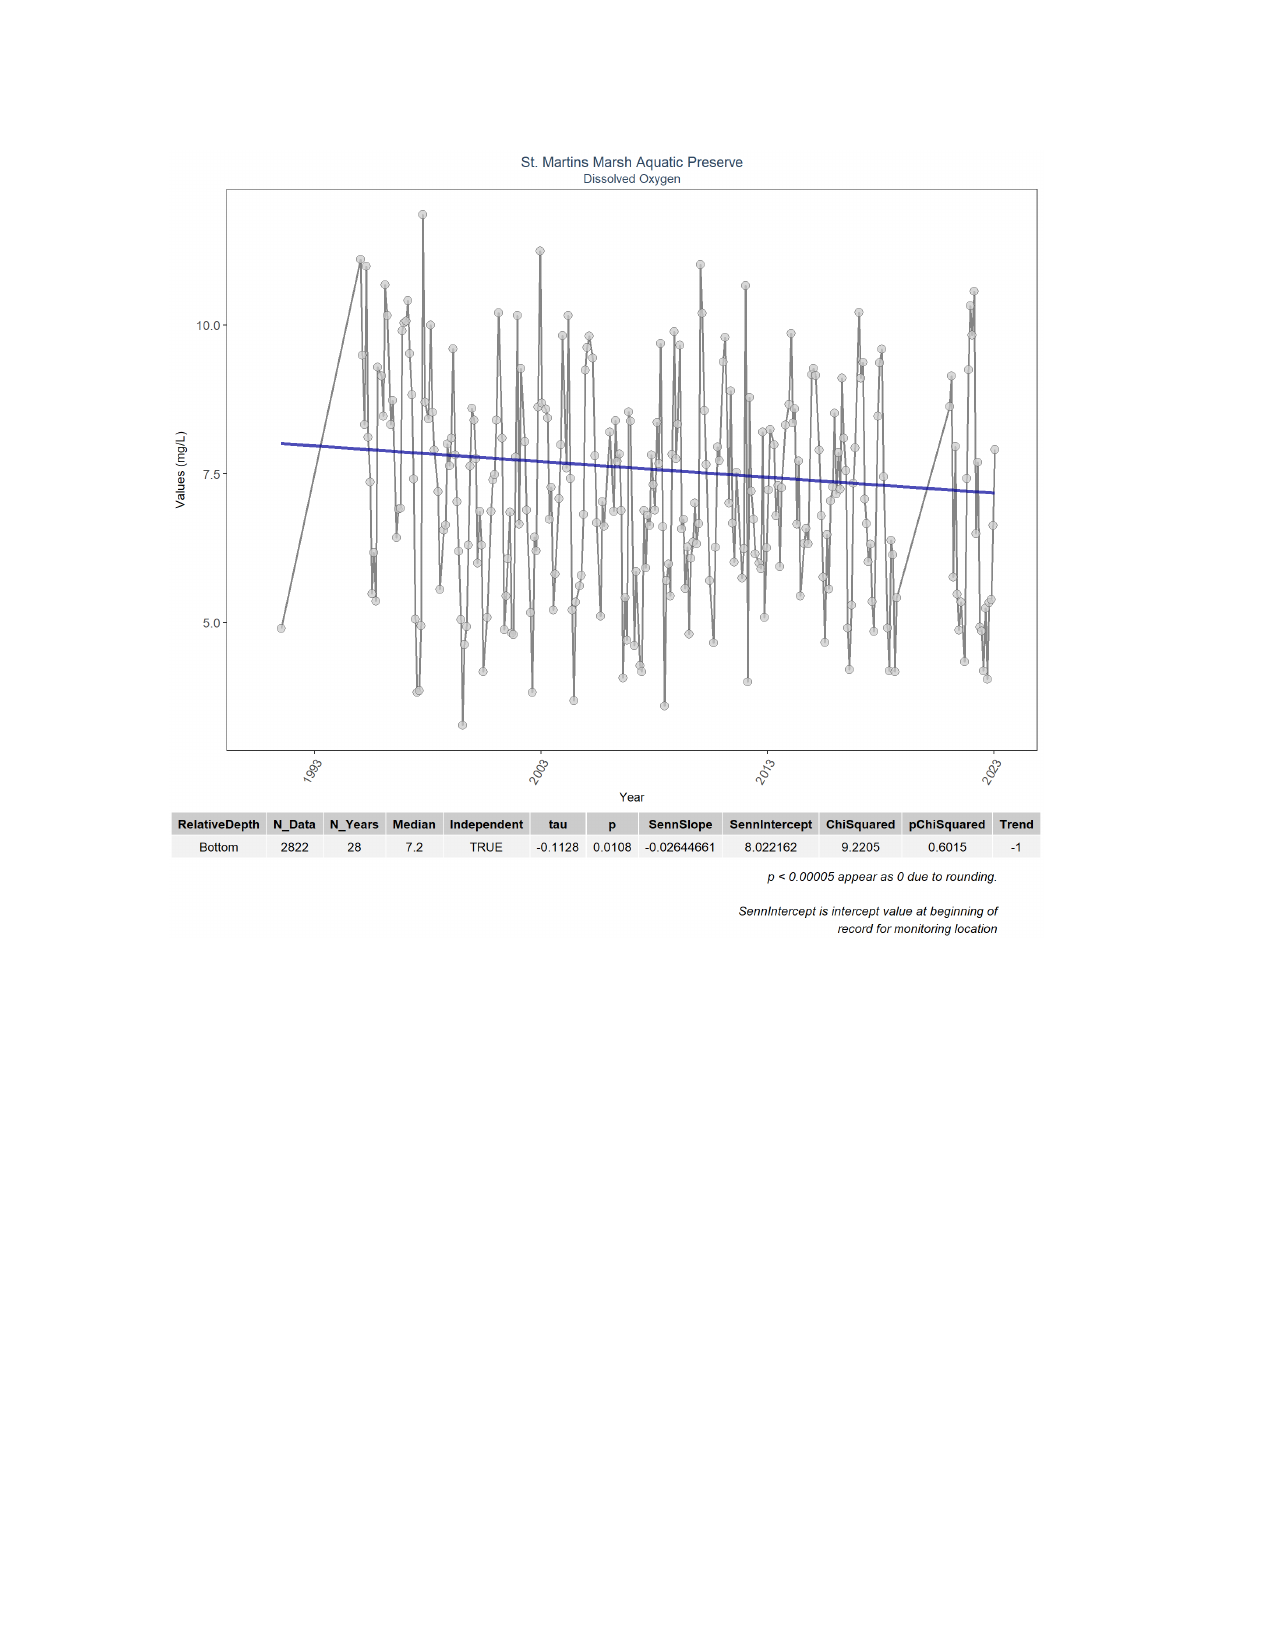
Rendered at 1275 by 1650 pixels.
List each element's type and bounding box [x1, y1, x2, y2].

picture [168, 150, 1044, 938]
